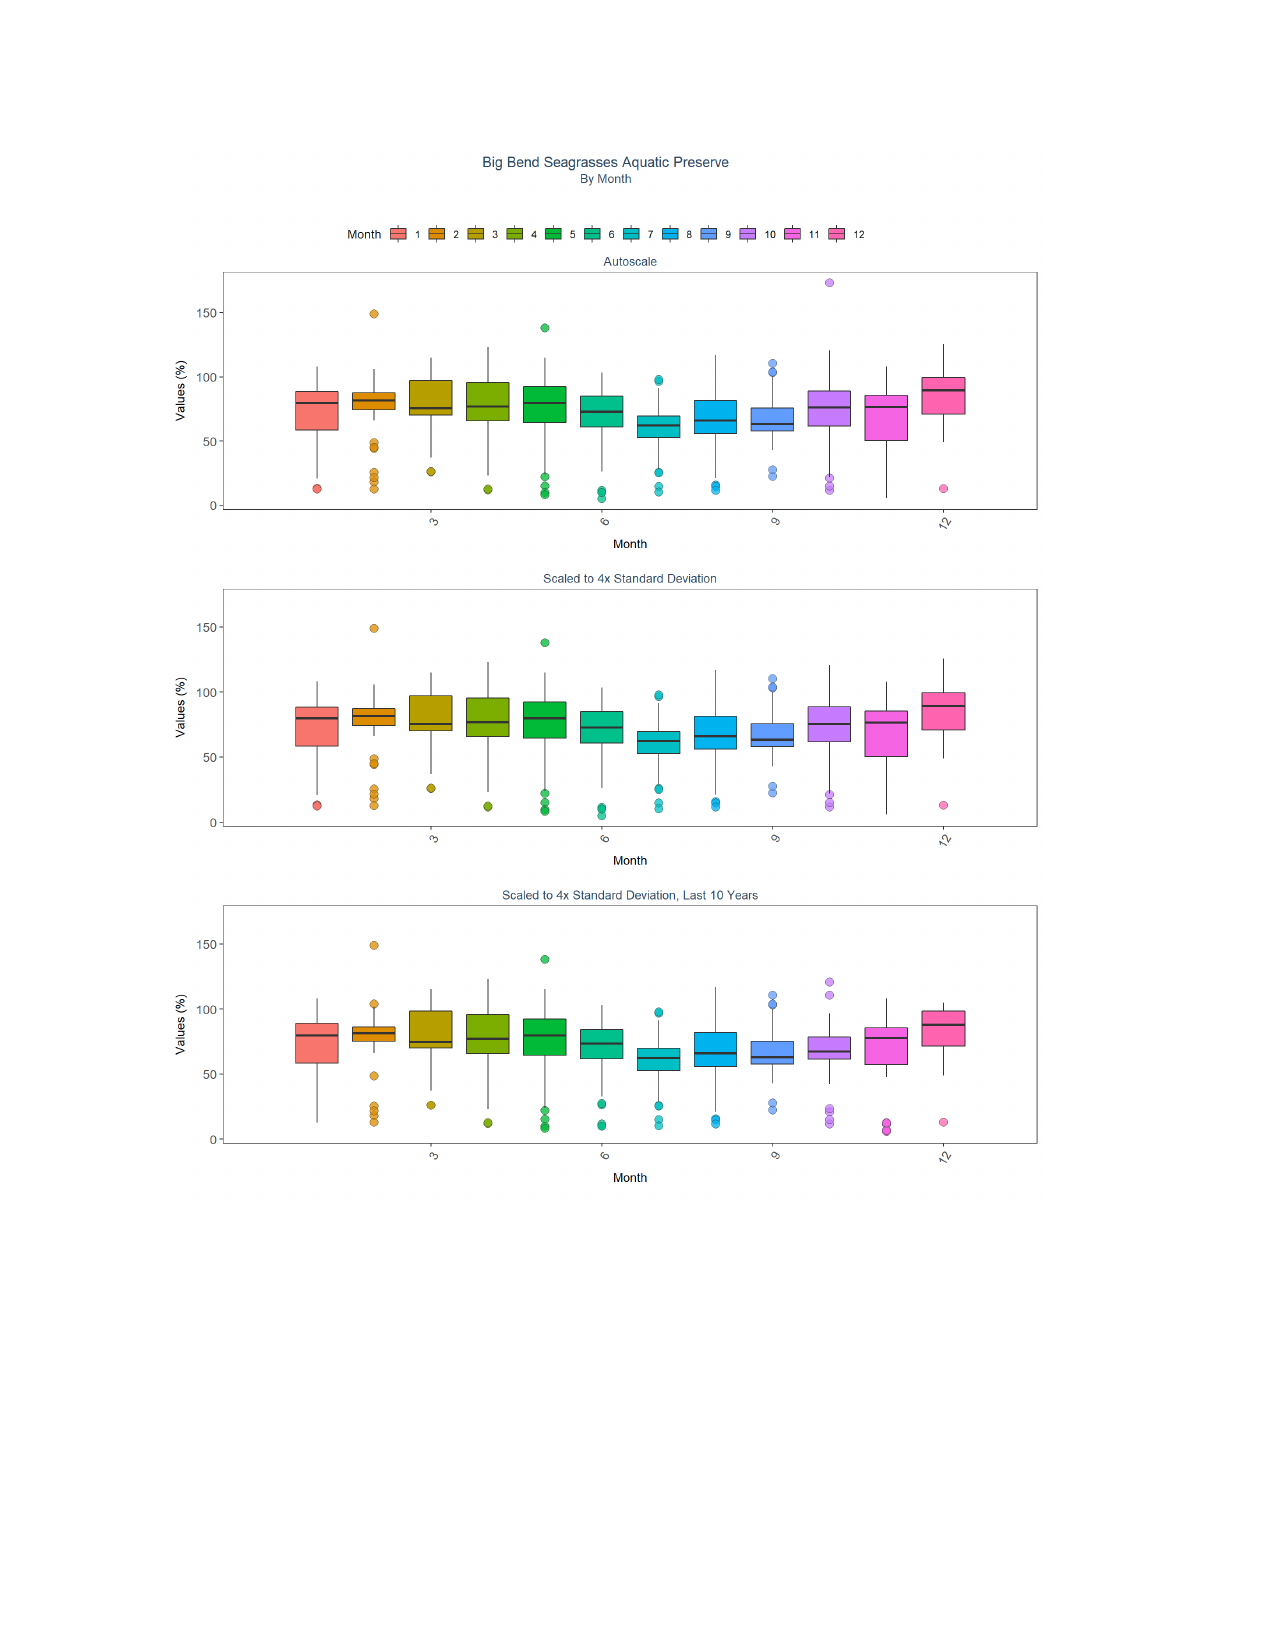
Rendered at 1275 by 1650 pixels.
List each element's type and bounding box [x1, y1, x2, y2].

picture [168, 150, 1044, 1200]
